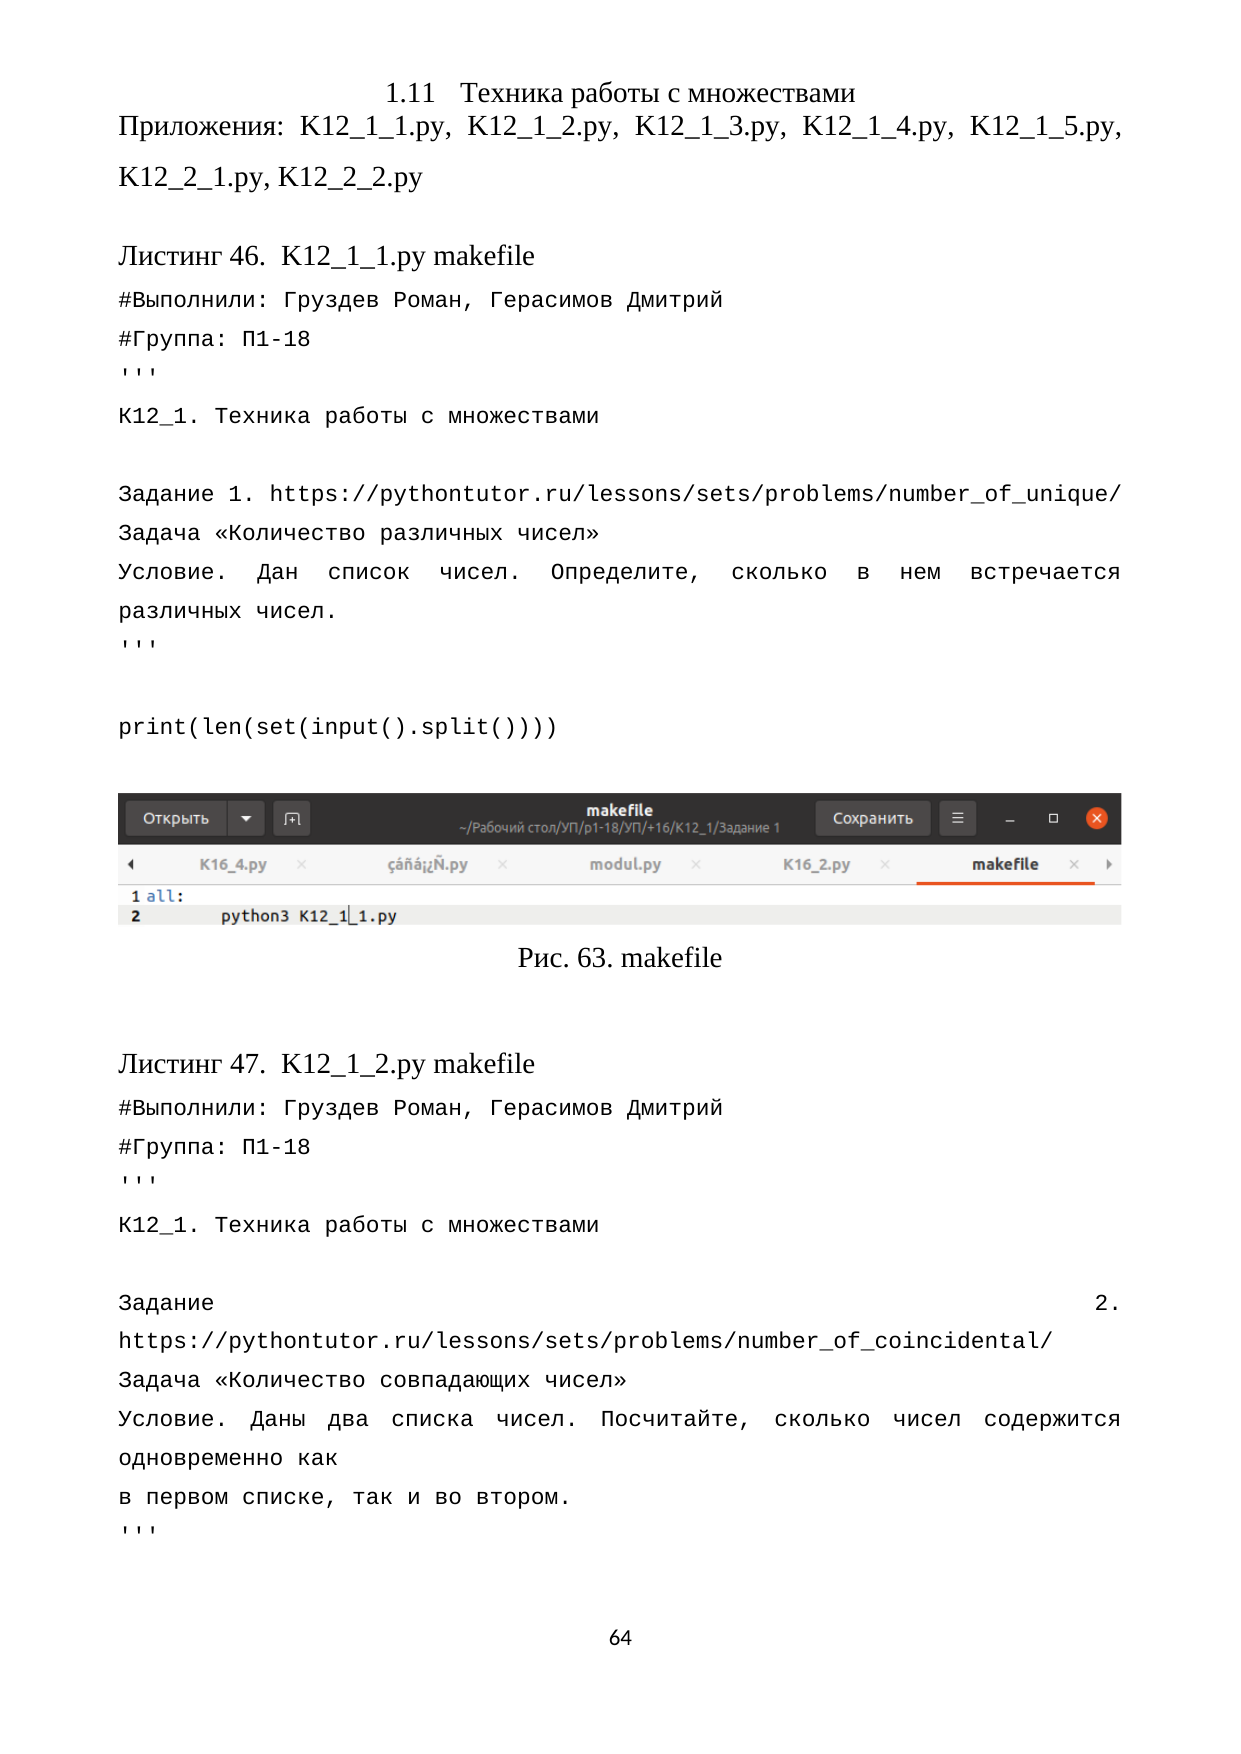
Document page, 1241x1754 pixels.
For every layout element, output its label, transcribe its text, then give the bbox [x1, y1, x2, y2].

text Задание 1. https://pythontutor.ru/lessons/sets/problems/number_of_unique/ [118, 482, 1122, 508]
text print(len(set(input().split()))) [118, 716, 1122, 742]
text #Выполнили: Груздев Роман, Герасимов Дмитрий [118, 1097, 1122, 1123]
picture [118, 793, 1122, 927]
text в первом списке, так и во втором. [118, 1485, 1122, 1511]
text ''' [118, 638, 1122, 664]
text Условие. Даны два списка чисел. Посчитайте, сколько чисел содержится одновременно как [118, 1407, 1122, 1472]
text Условие. Дан список чисел. Определите, сколько в нем встречается различных чисел. [118, 560, 1122, 625]
text Приложения: K12_1_1.py, K12_1_2.py, K12_1_3.py, K12_1_4.py, K12_1_5.py, K12_2_1.py, K12_2_2.py [118, 108, 1122, 192]
text Листинг 47. K12_1_2.py makefile [118, 1046, 1122, 1080]
text Задача «Количество различных чисел» [118, 521, 1122, 547]
text К12_1. Техника работы с множествами [118, 405, 1122, 431]
text #Выполнили: Груздев Роман, Герасимов Дмитрий [118, 288, 1122, 314]
text #Группа: П1-18 [118, 327, 1122, 353]
text Задача «Количество совпадающих чисел» [118, 1369, 1122, 1394]
text ''' [118, 1524, 1122, 1550]
text Задание 2. https://pythontutor.ru/lessons/sets/problems/number_of_coincidental/ [118, 1291, 1122, 1356]
text Рис. 63. makefile [118, 941, 1122, 974]
text ''' [118, 366, 1122, 392]
subtitle Техника работы с множествами [118, 75, 1122, 108]
text ''' [118, 1174, 1122, 1200]
text Листинг 46. K12_1_1.py makefile [118, 238, 1122, 271]
text #Группа: П1-18 [118, 1136, 1122, 1161]
text К12_1. Техника работы с множествами [118, 1213, 1122, 1239]
